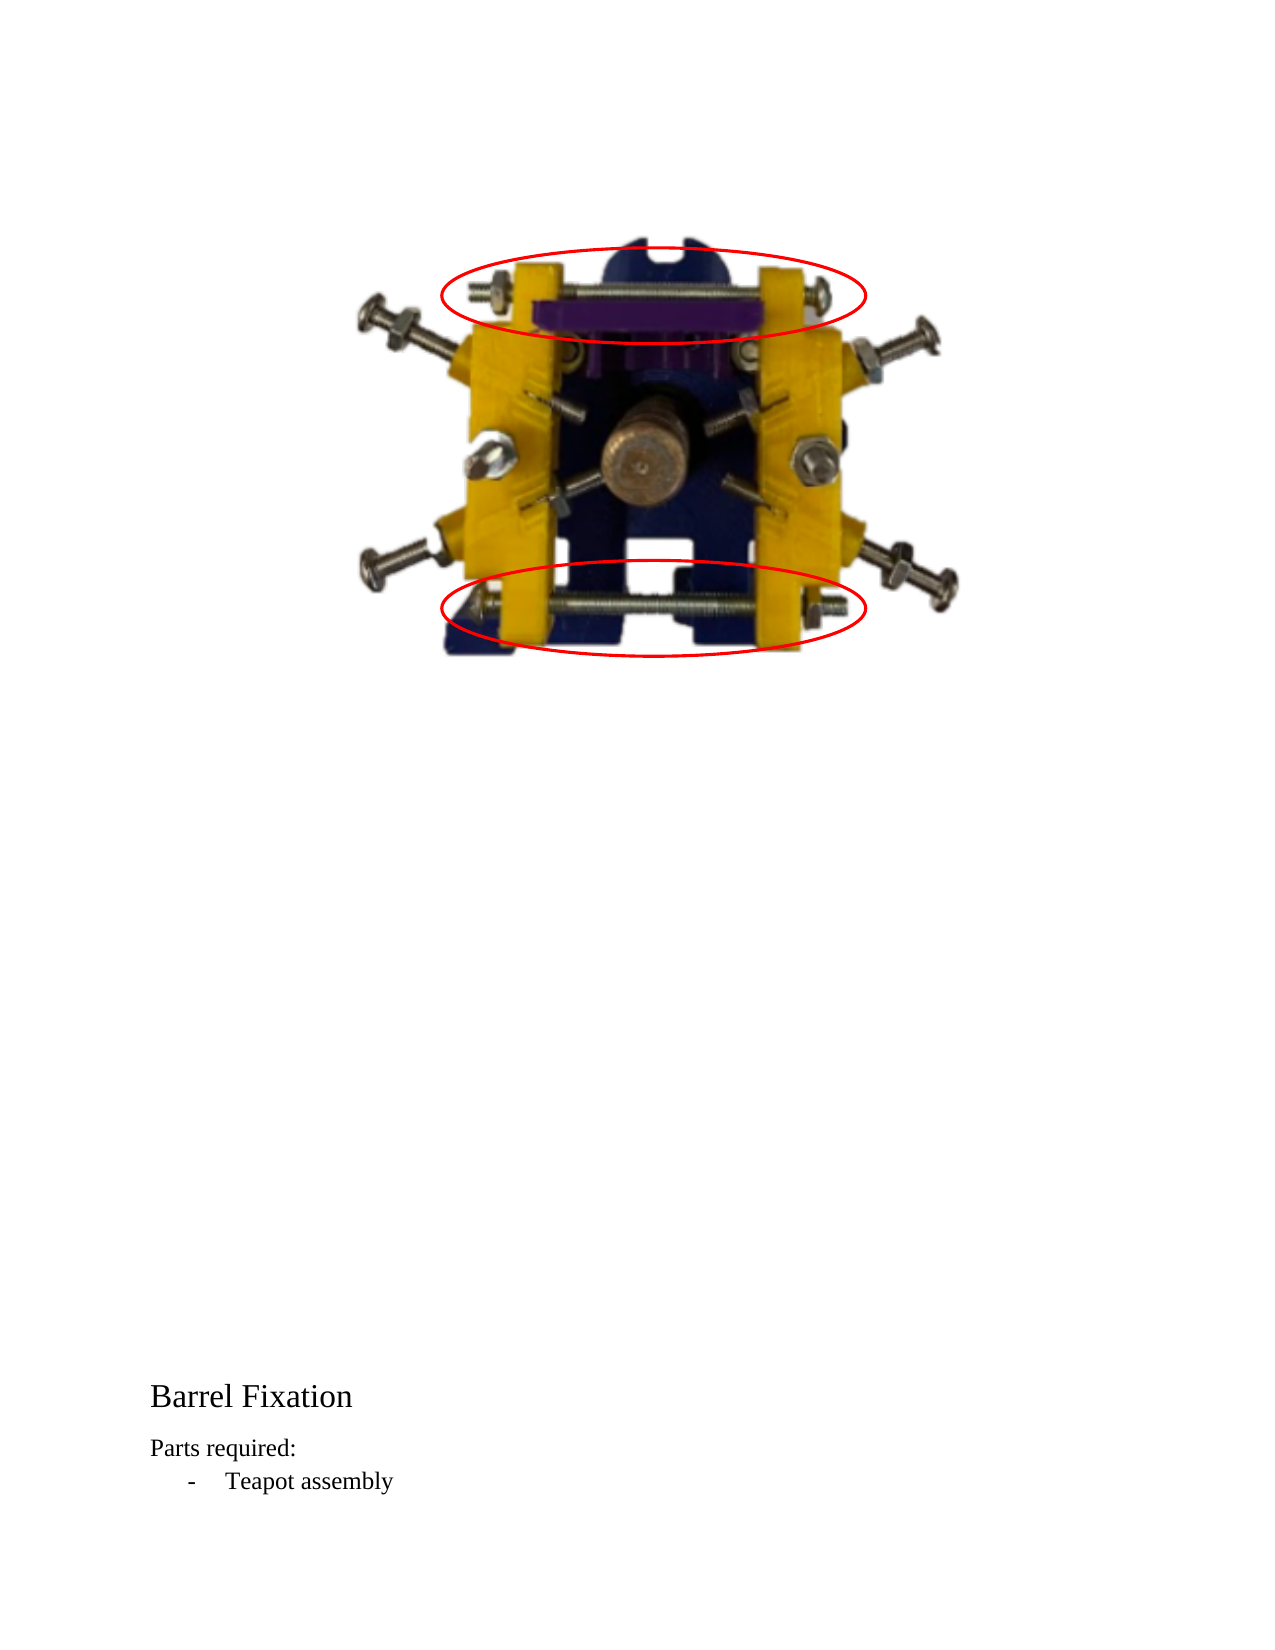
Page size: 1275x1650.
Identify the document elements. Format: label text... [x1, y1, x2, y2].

text Parts required: [150, 1433, 1125, 1462]
list Teapot assembly [187, 1466, 1125, 1494]
picture [292, 202, 983, 740]
subtitle Barrel Fixation [150, 1376, 1125, 1414]
